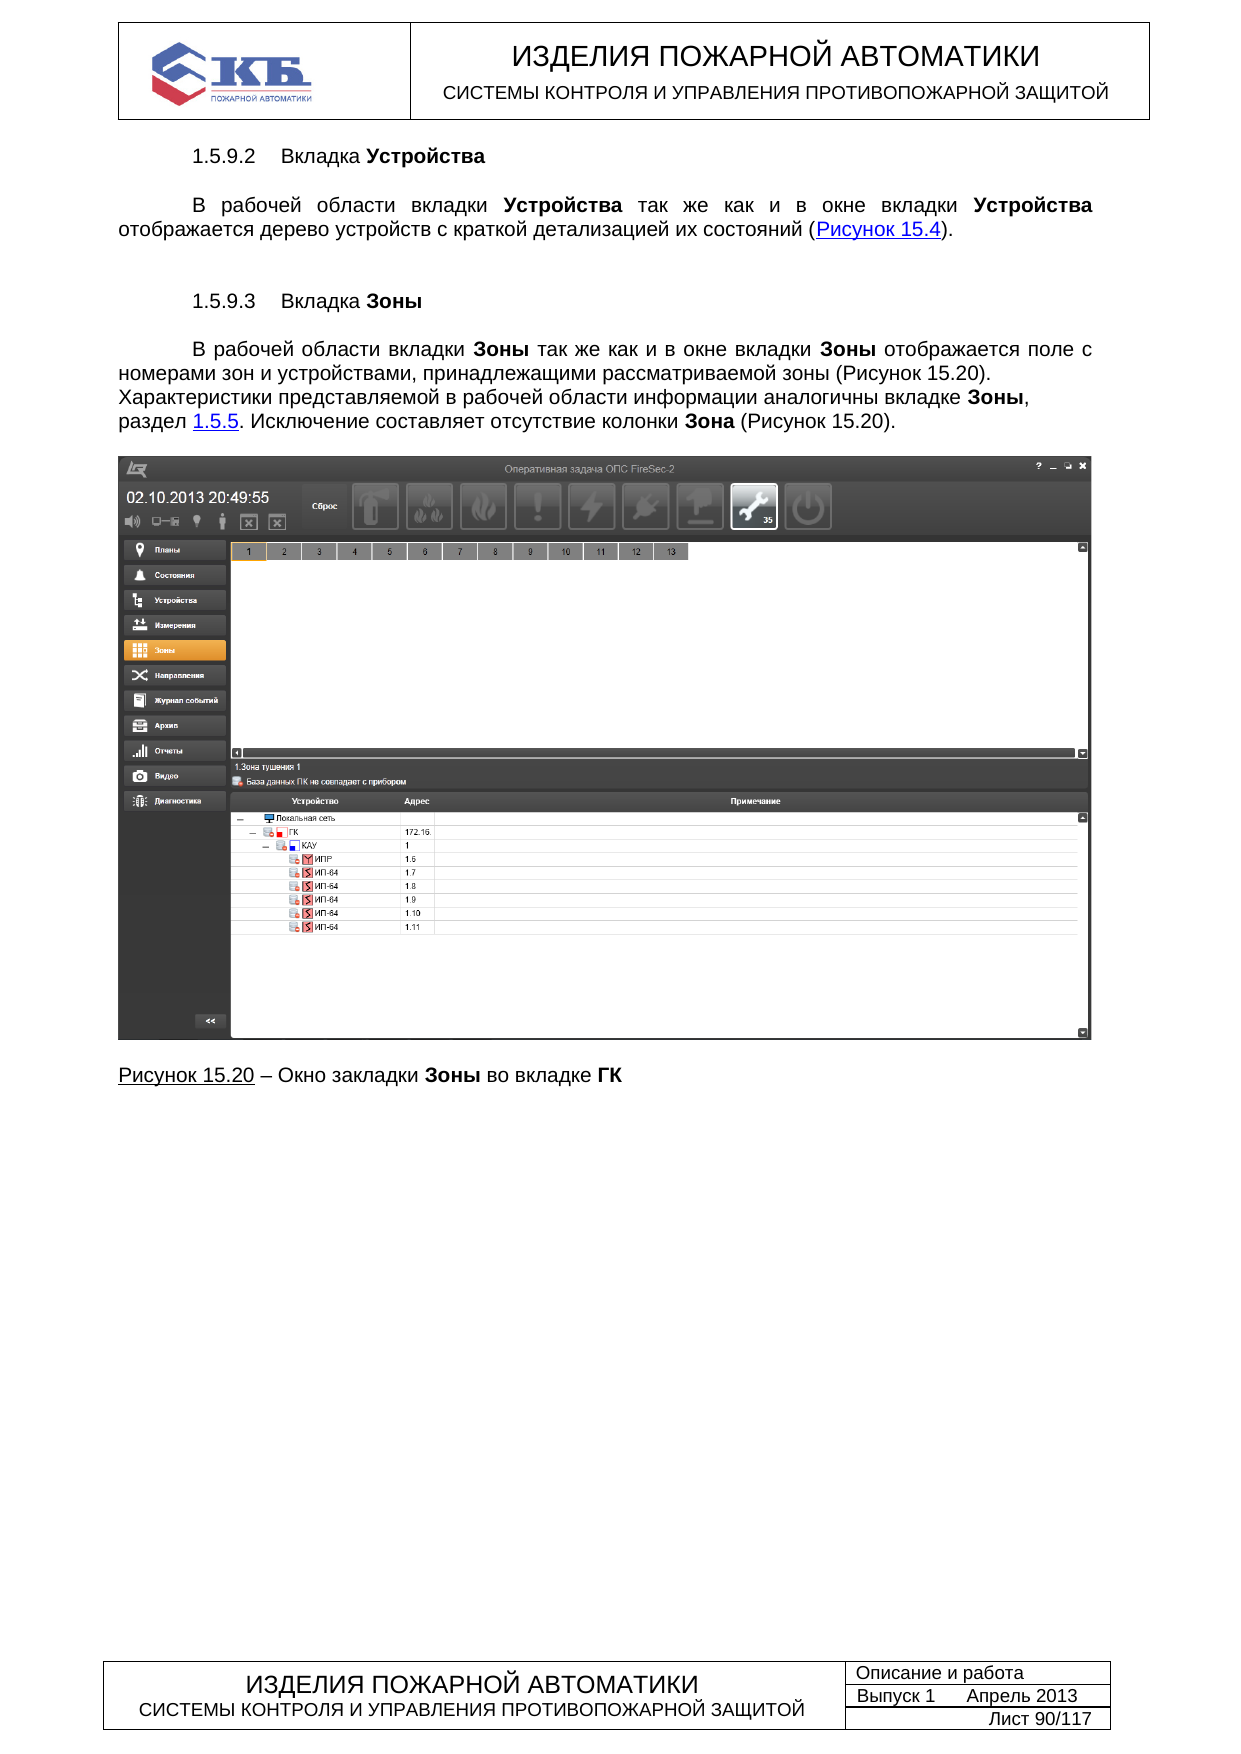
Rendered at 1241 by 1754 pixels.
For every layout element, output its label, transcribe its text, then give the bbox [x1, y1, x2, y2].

text В рабочей области вкладки Устройства так же как и в окне вкладки Устройства отображается дерево устройств с краткой детализацией их состояний (Рисунок 15.4). [118, 193, 1092, 241]
text В рабочей области вкладки Зоны так же как и в окне вкладки Зоны отображается поле с номерами зон и устройствами, принадлежащими рассматриваемой зоны (Рисунок 15.20). [118, 337, 1092, 385]
text Характеристики представляемой в рабочей области информации аналогичны вкладке Зоны, раздел 1.5.5. Исключение составляет отсутствие колонки Зона (Рисунок 15.20). [118, 385, 1092, 433]
list Вкладка Устройства [118, 144, 1092, 168]
list Вкладка Зоны [118, 288, 1092, 312]
picture [148, 34, 325, 115]
picture [118, 456, 1092, 1040]
text Рисунок 15.20 – Окно закладки Зоны во вкладке ГК [118, 1063, 1092, 1087]
